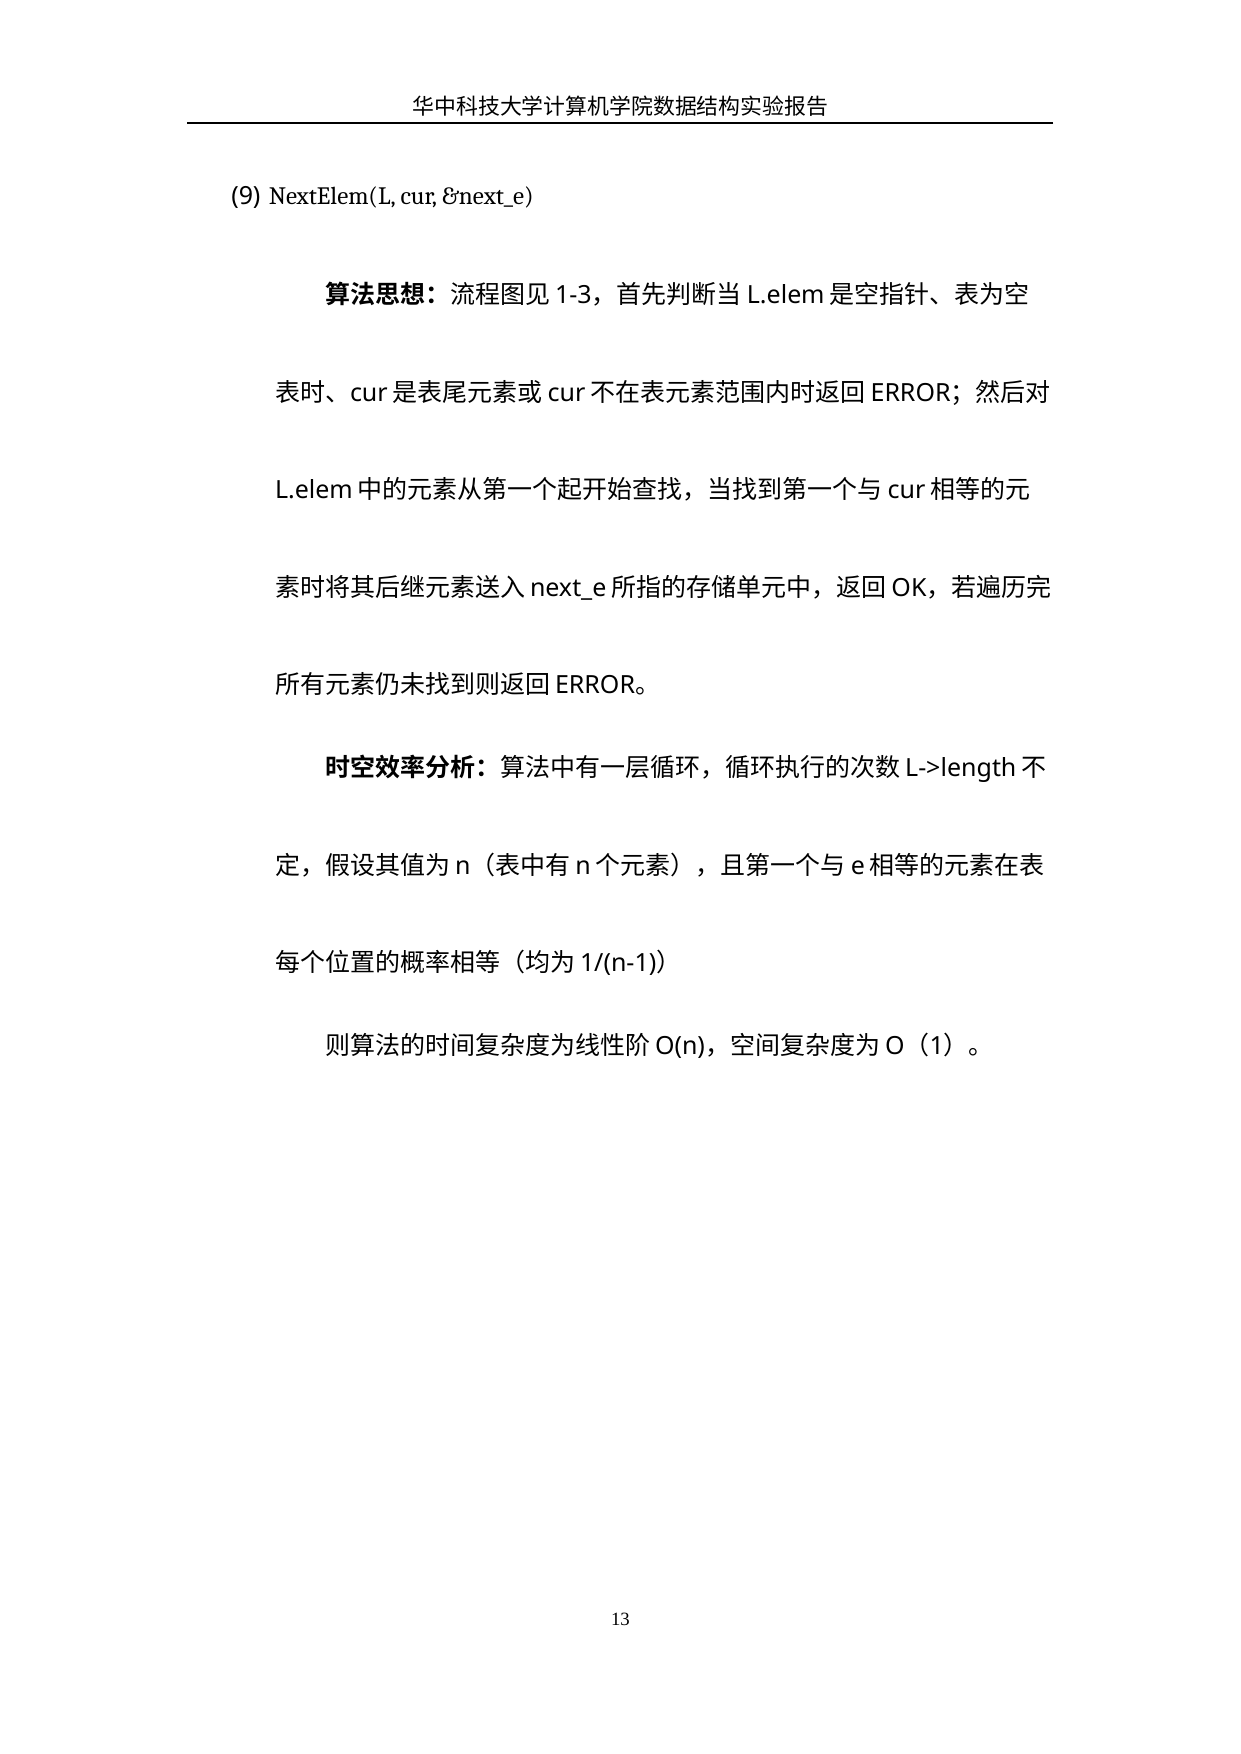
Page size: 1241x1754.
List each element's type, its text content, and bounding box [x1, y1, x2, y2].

text 时空效率分析：算法中有一层循环，循环执行的次数L->length不定，假设其值为n（表中有n个元素），且第一个与e相等的元素在表每个位置的概率相等（均为1/(n-1)） [275, 733, 1053, 993]
text 算法思想：流程图见1-3，首先判断当L.elem是空指针、表为空表时、cur是表尾元素或cur不在表元素范围内时返回ERROR；然后对L.elem中的元素从第一个起开始查找，当找到第一个与cur相等的元素时将其后继元素送入next_e所指的存储单元中，返回OK，若遍历完所有元素仍未找到则返回ERROR。 [275, 260, 1053, 715]
list NextElem(L, cur, &next_e) [231, 162, 1053, 227]
text 则算法的时间复杂度为线性阶O(n)，空间复杂度为O（1）。 [275, 1011, 1053, 1076]
